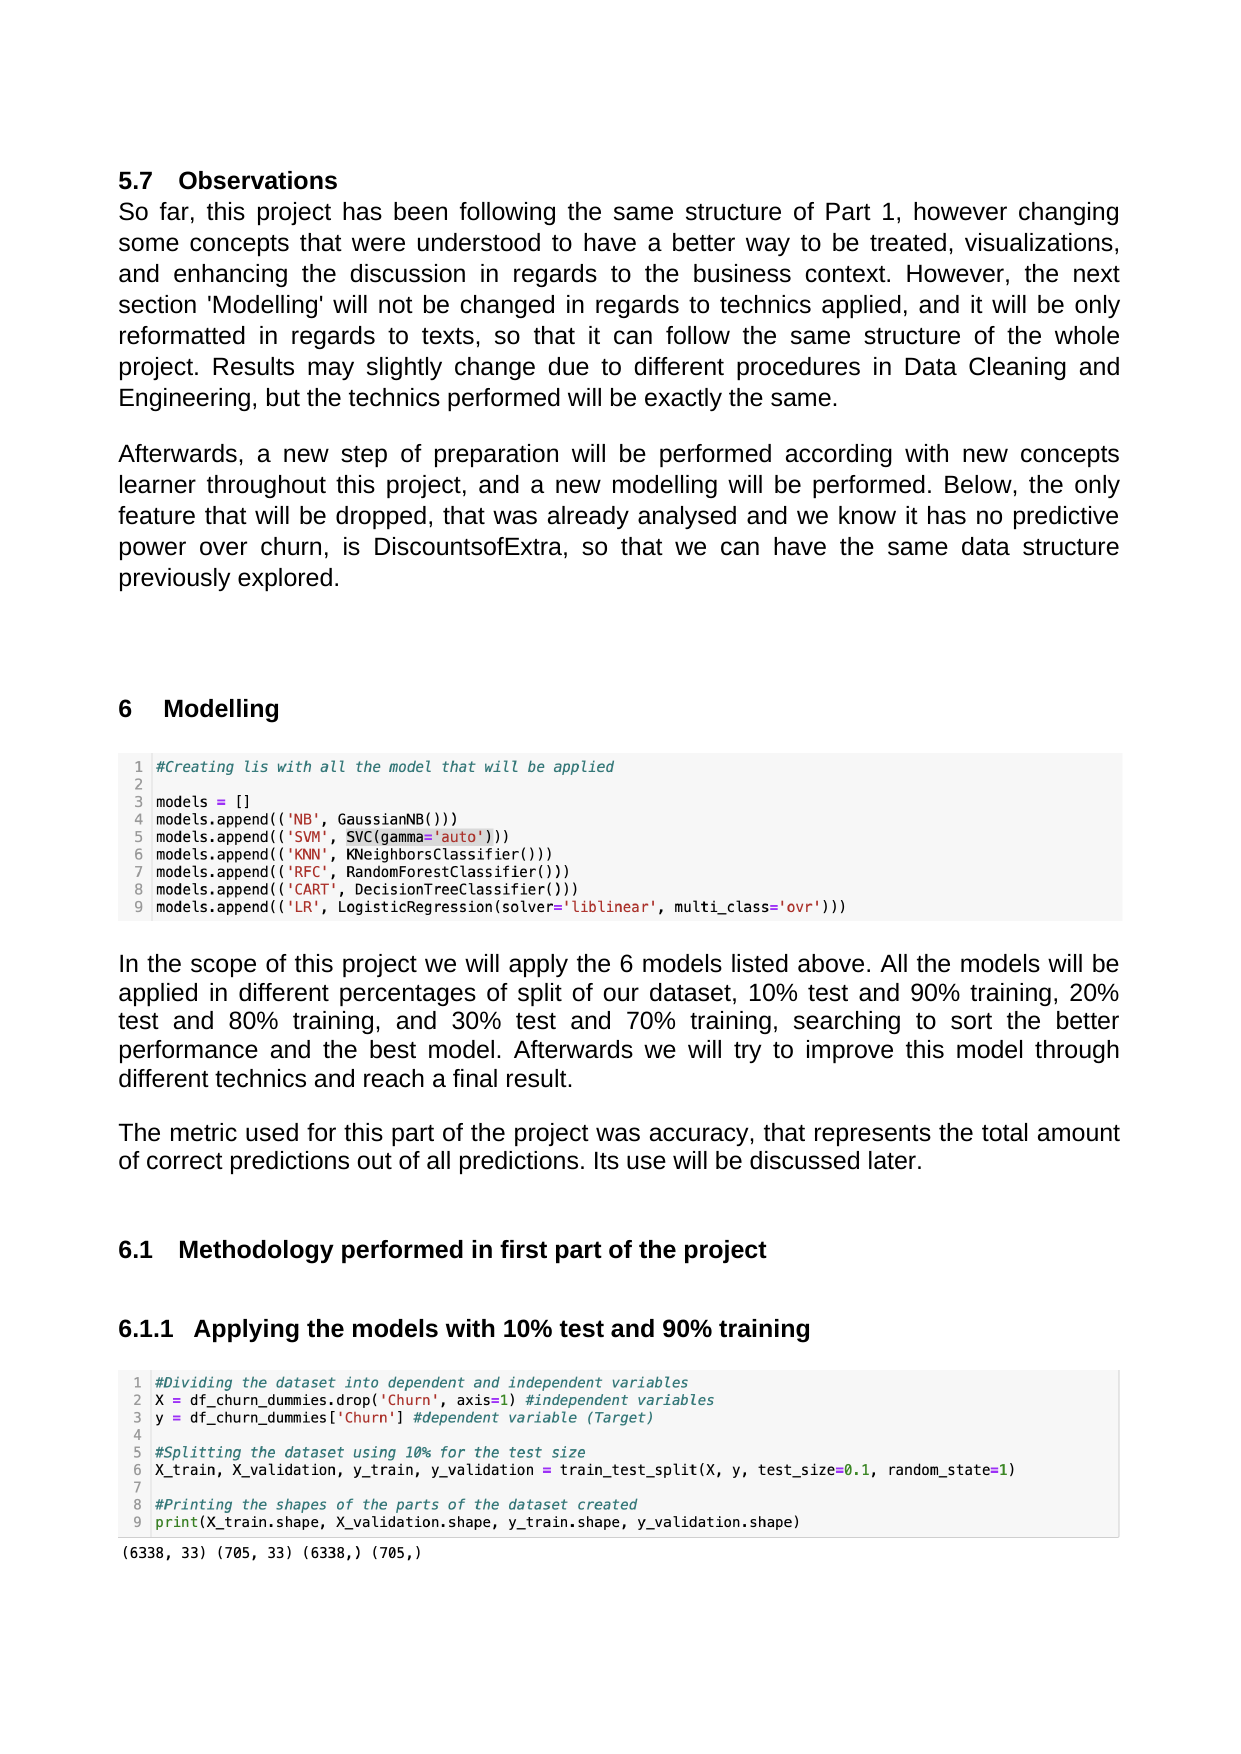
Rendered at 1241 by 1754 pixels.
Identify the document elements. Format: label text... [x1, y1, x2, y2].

subtitle Methodology performed in first part of the project [118, 1235, 1122, 1264]
picture [118, 753, 1123, 921]
subtitle Observations [118, 166, 1122, 194]
subtitle Modelling [118, 693, 1122, 722]
picture [118, 1370, 1123, 1572]
text Afterwards, a new step of preparation will be performed according with new concepts learner throughout this project, and a new modelling will be performed. Below, the only feature that will be dropped, that was already analysed and we know it has no predictive power over churn, is DiscountsofExtra, so that we can have the same data structure previously explored. [118, 439, 1122, 592]
text In the scope of this project we will apply the 6 models listed above. All the models will be applied in different percentages of split of our dataset, 10% test and 90% training, 20% test and 80% training, and 30% test and 70% training, searching to sort the better performance and the best model. Afterwards we will try to improve this model through different technics and reach a final result. [118, 949, 1122, 1093]
text So far, this project has been following the same structure of Part 1, however changing some concepts that were understood to have a better way to be treated, visualizations, and enhancing the discussion in regards to the business context. However, the next section 'Modelling' will not be changed in regards to technics applied, and it will be only reformatted in regards to texts, so that it can follow the same structure of the whole project. Results may slightly change due to different procedures in Data Cleaning and Engineering, but the technics performed will be exactly the same. [118, 197, 1122, 412]
subtitle Applying the models with 10% test and 90% training [118, 1314, 1122, 1343]
text The metric used for this part of the project was accuracy, that represents the total amount of correct predictions out of all predictions. Its use will be discussed later. [118, 1118, 1122, 1175]
